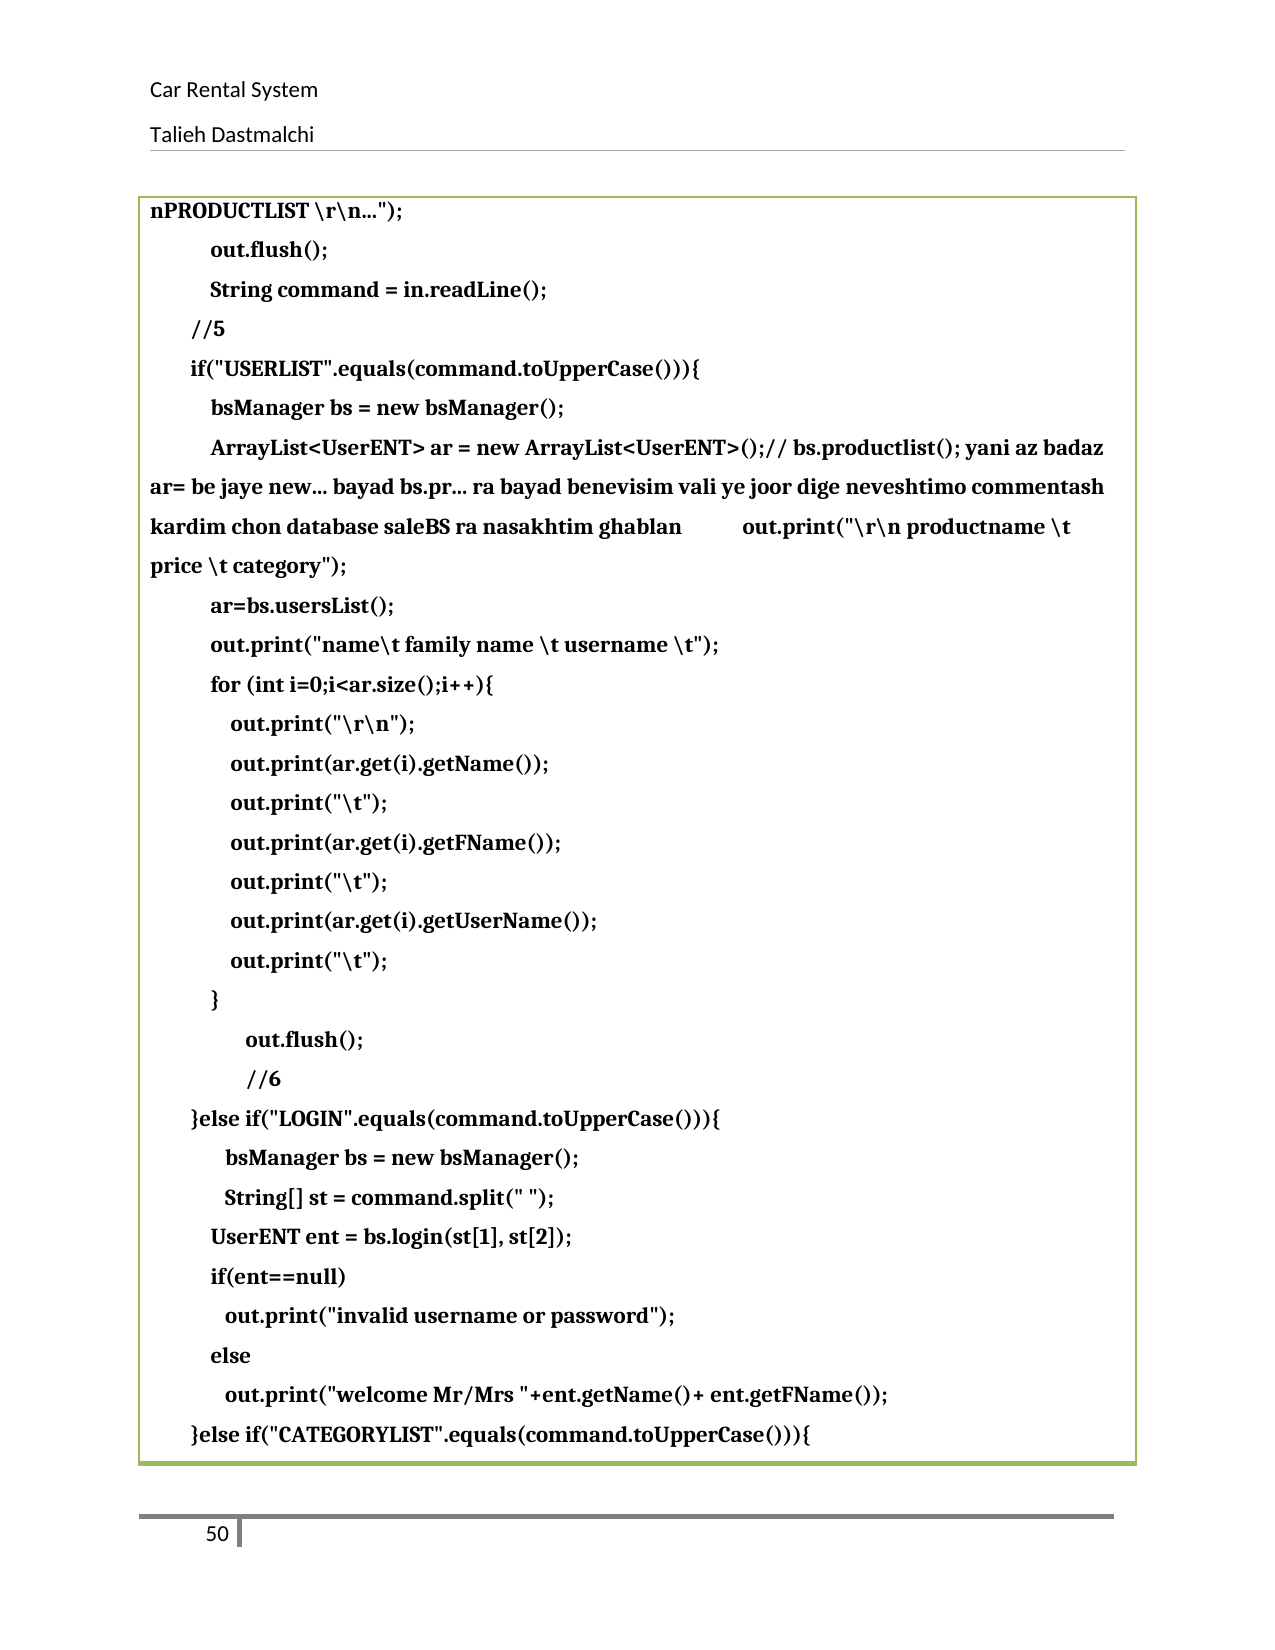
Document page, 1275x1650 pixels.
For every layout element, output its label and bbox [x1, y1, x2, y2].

table_header [140, 198, 1135, 1461]
